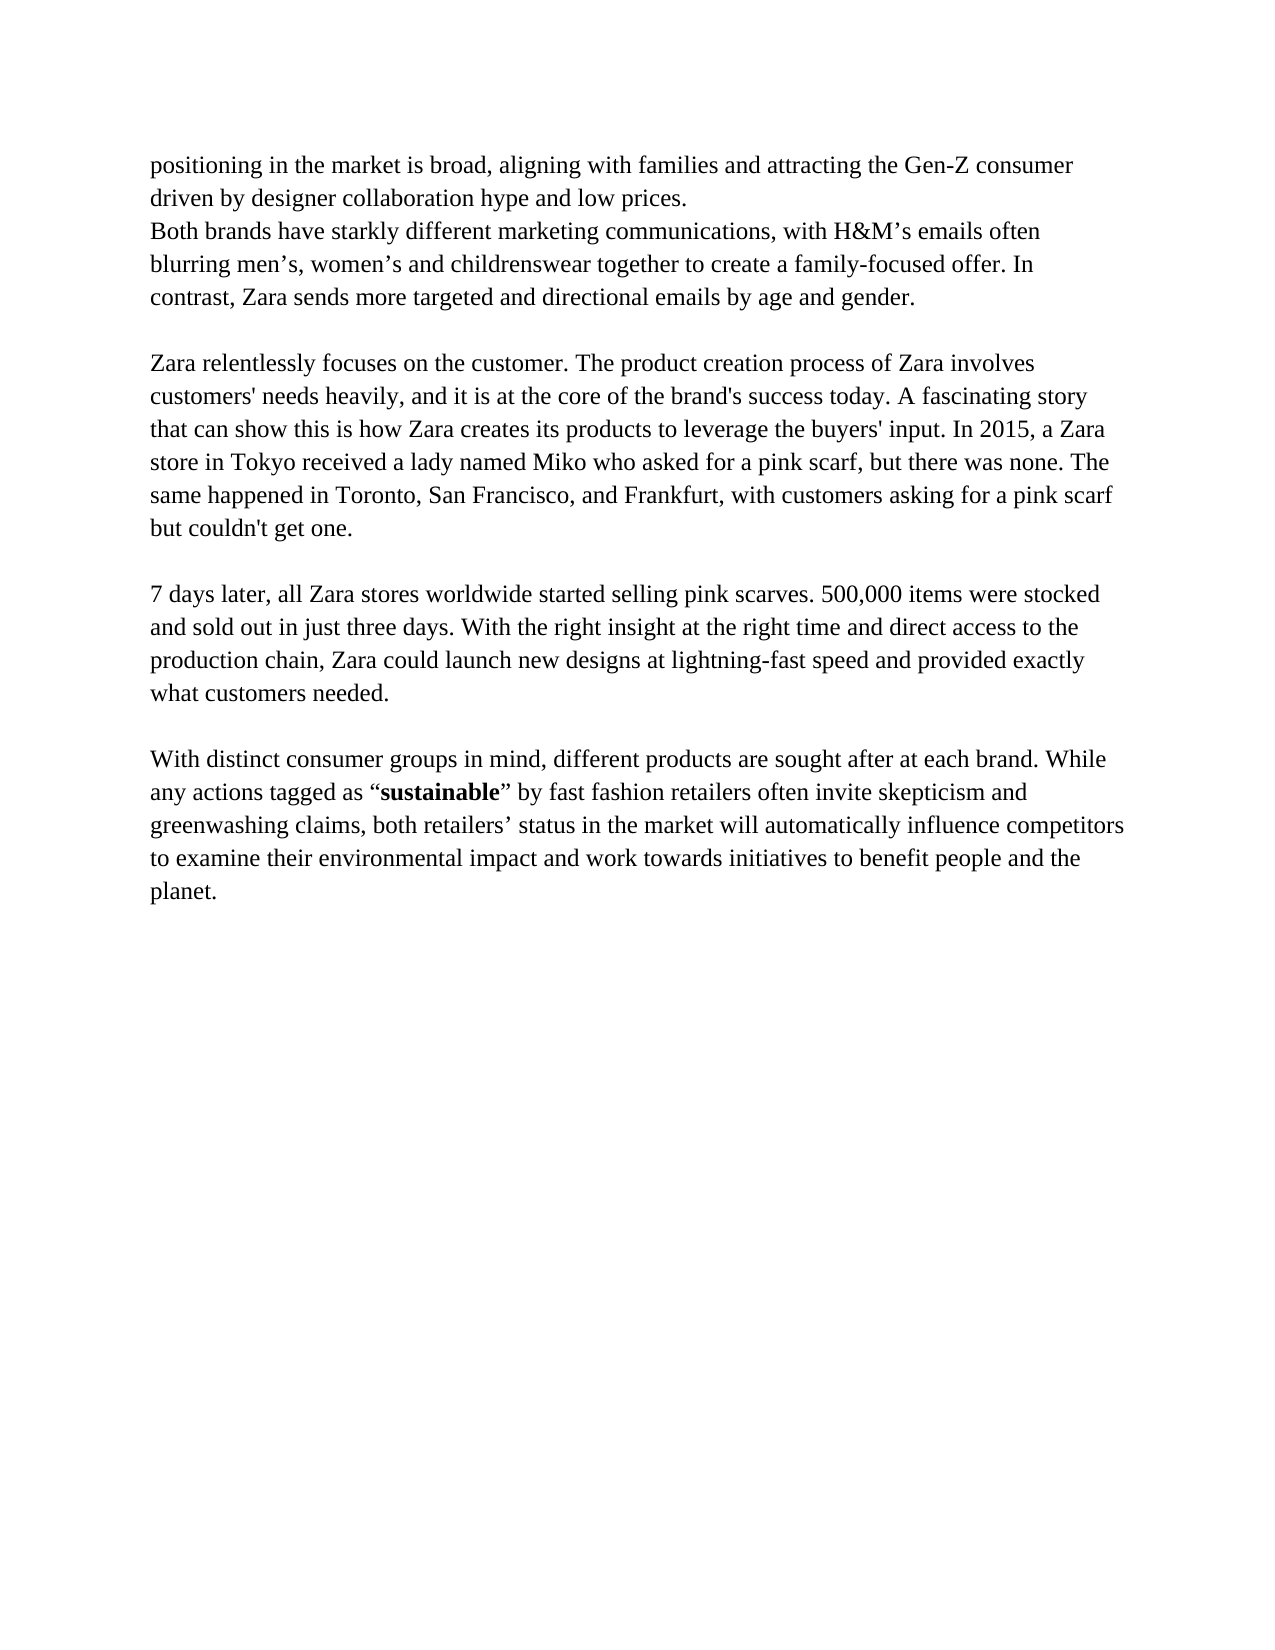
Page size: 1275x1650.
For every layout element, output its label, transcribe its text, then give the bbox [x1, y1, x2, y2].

text With distinct consumer groups in mind, different products are sought after at each brand. While any actions tagged as “sustainable” by fast fashion retailers often invite skepticism and greenwashing claims, both retailers’ status in the market will automatically influence competitors to examine their environmental impact and work towards initiatives to benefit people and the planet. [150, 744, 1125, 905]
text Both brands have starkly different marketing communications, with H&M’s emails often blurring men’s, women’s and childrenswear together to create a family-focused offer. In contrast, Zara sends more targeted and directional emails by age and gender. [150, 216, 1125, 311]
text 7 days later, all Zara stores worldwide started selling pink scarves. 500,000 items were stocked and sold out in just three days. With the right insight at the right time and direct access to the production chain, Zara could launch new designs at lightning-fast speed and provided exactly what customers needed. [150, 579, 1125, 707]
text Zara relentlessly focuses on the customer. The product creation process of Zara involves customers' needs heavily, and it is at the core of the brand's success today. A fascinating story that can show this is how Zara creates its products to leverage the buyers' input. In 2015, a Zara store in Tokyo received a lady named Miko who asked for a pink scarf, but there was none. The same happened in Toronto, San Francisco, and Frankfurt, with customers asking for a pink scarf but couldn't get one. [150, 348, 1125, 542]
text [150, 150, 1125, 212]
